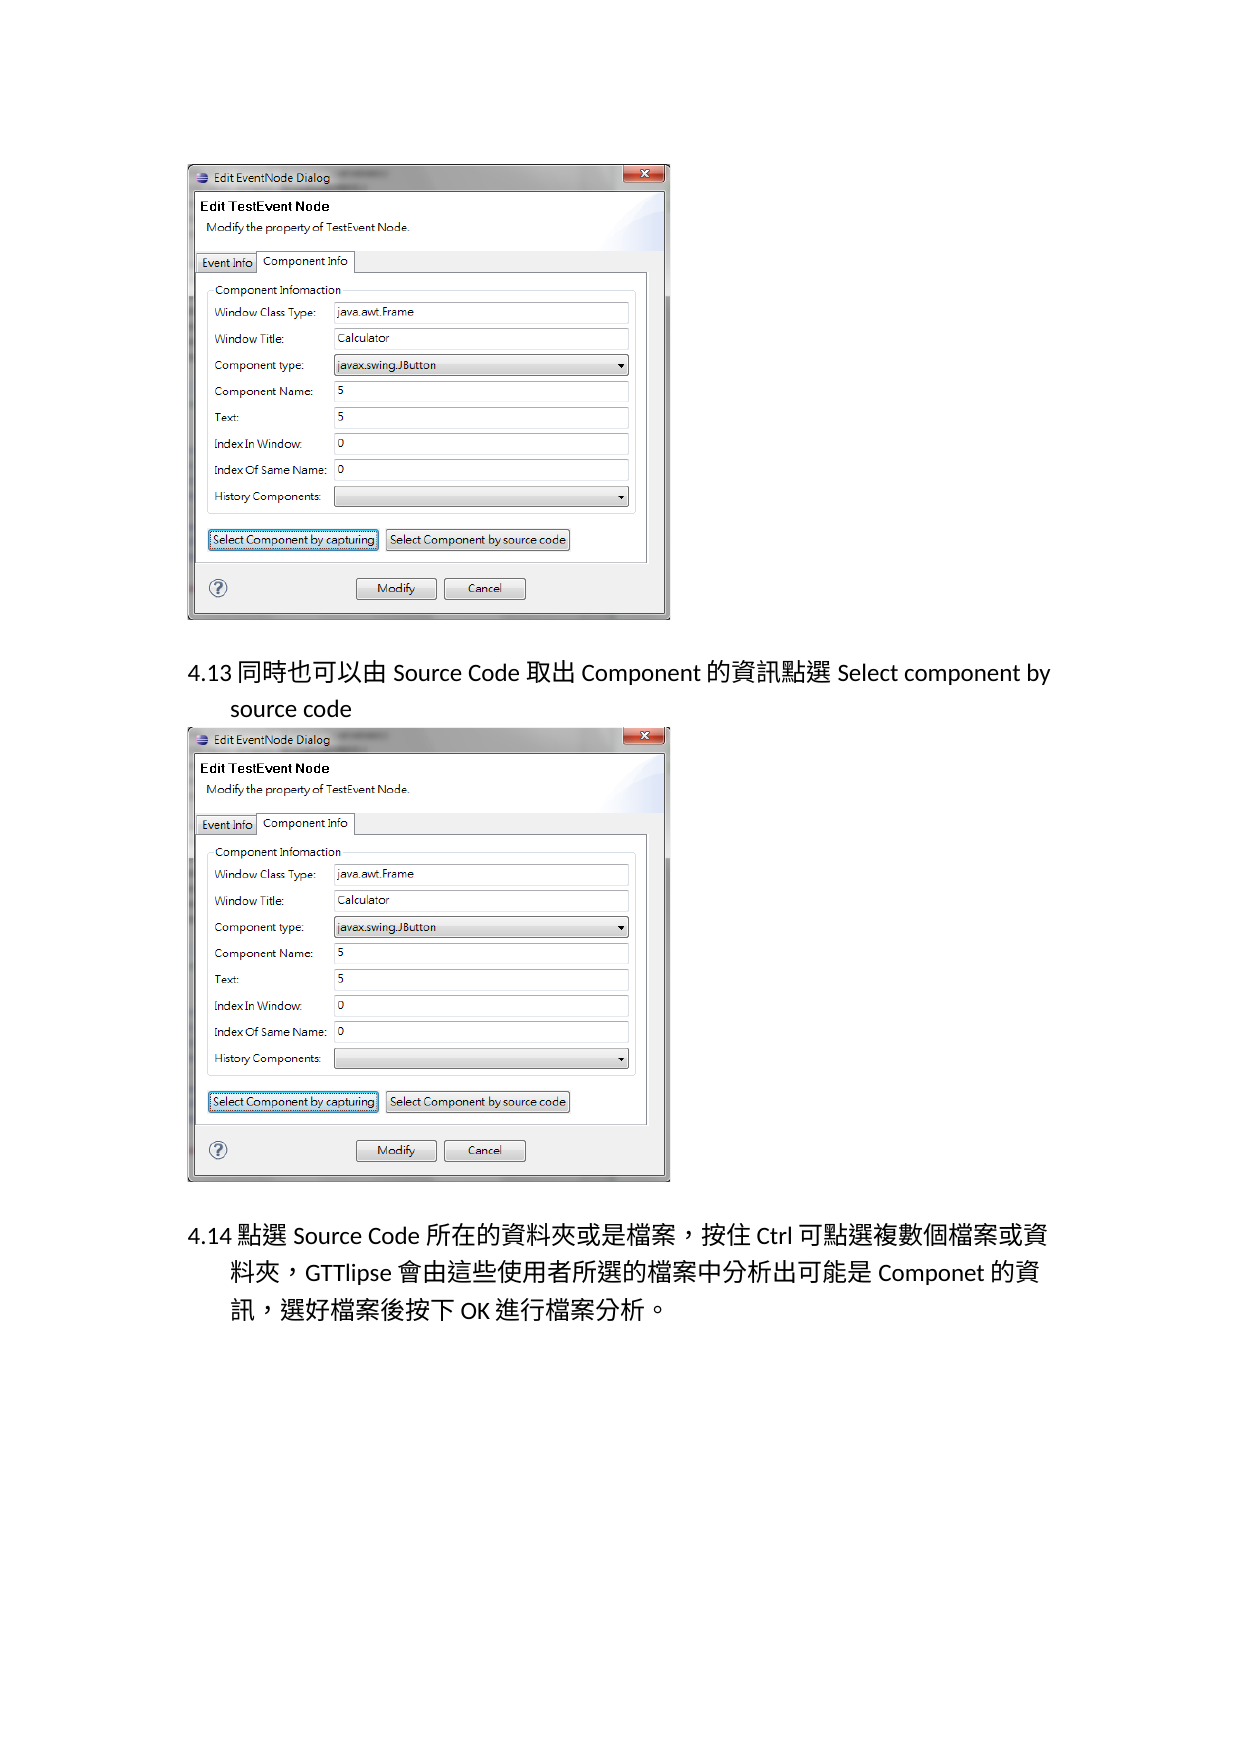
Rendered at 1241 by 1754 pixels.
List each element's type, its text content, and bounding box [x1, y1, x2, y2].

picture [187, 164, 671, 620]
list 點選 Source Code 所在的資料夾或是檔案，按住 Ctrl 可點選複數個檔案或資料夾，GTTlipse 會由這些使用者所選的檔案中分析出可能是 Componet 的資訊，選好檔案後按下 OK 進行檔案分析。 [187, 1214, 1053, 1327]
picture [187, 727, 671, 1182]
list 同時也可以由 Source Code 取出 Component 的資訊點選 Select component by source code [187, 652, 1053, 727]
